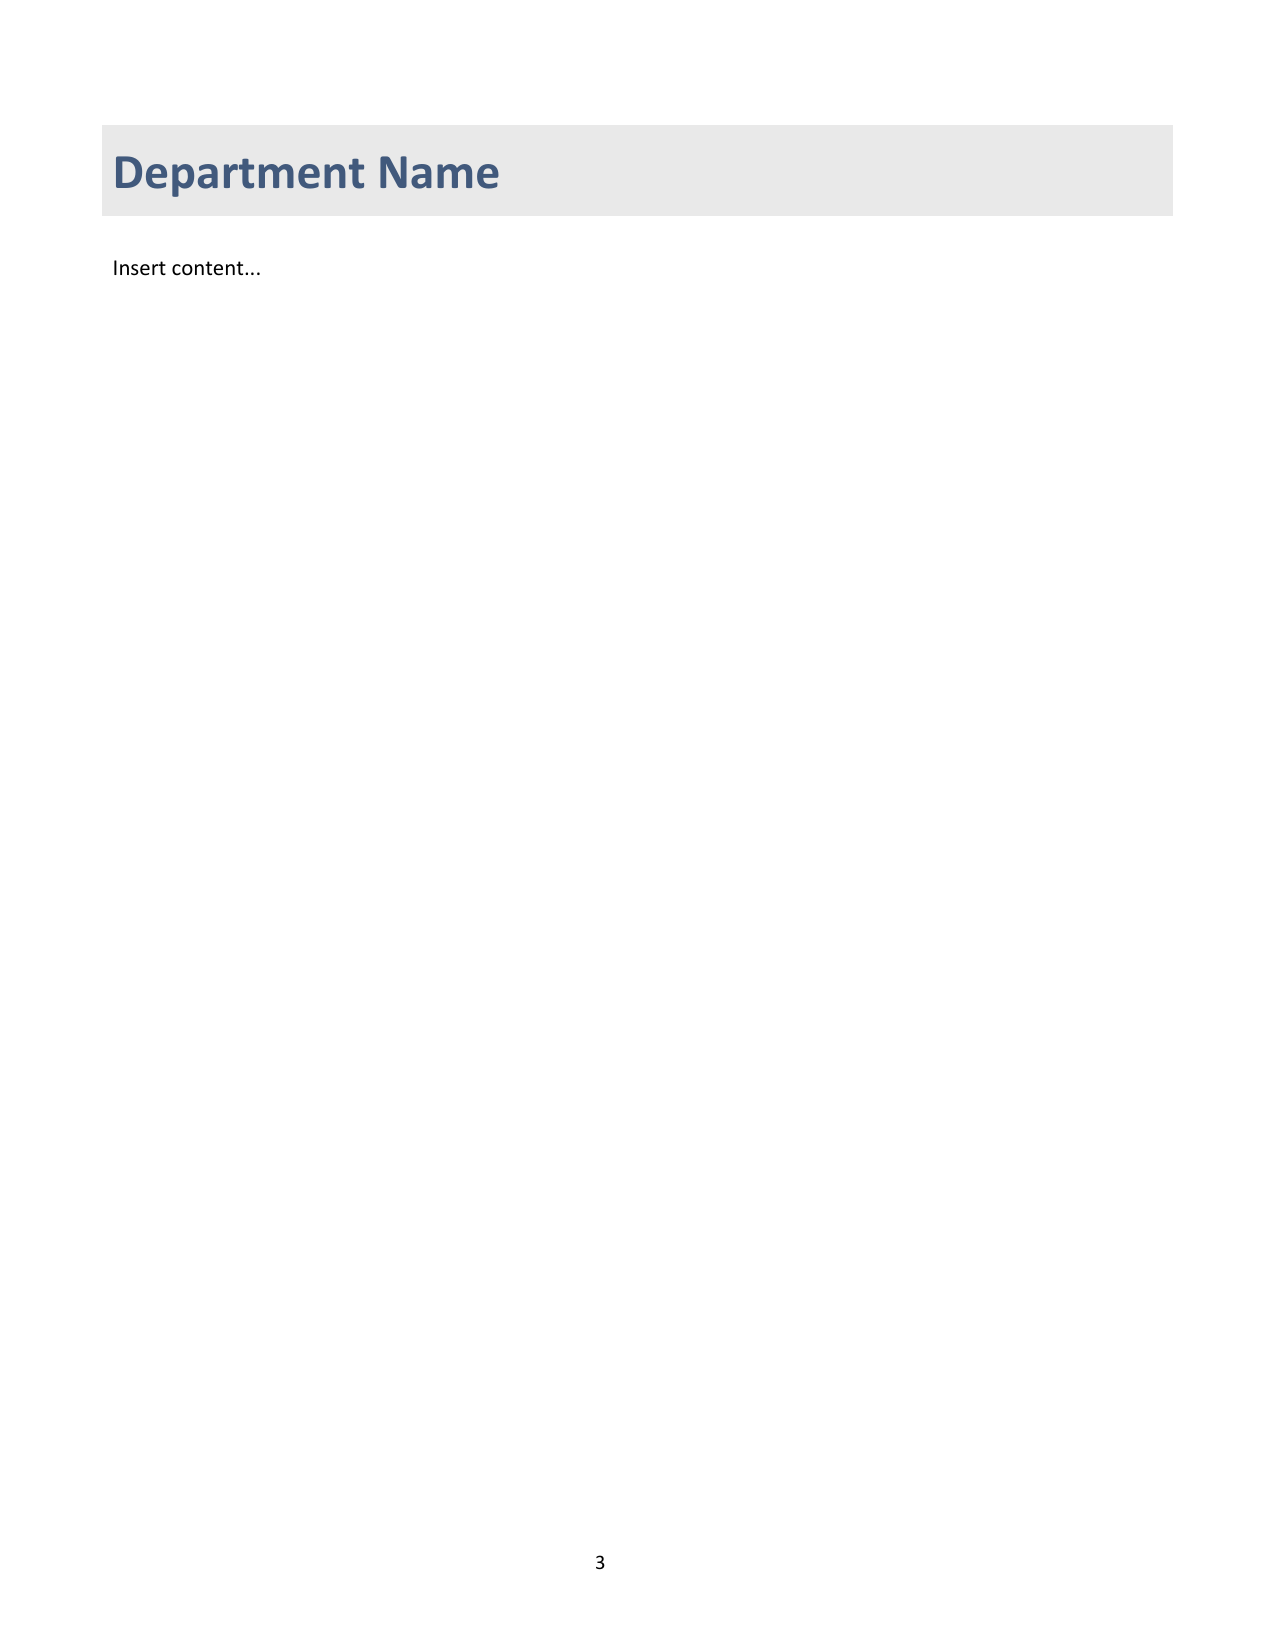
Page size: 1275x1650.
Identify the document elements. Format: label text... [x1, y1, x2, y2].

text Insert content... [112, 253, 1162, 281]
subtitle Department Name [104, 128, 1171, 213]
